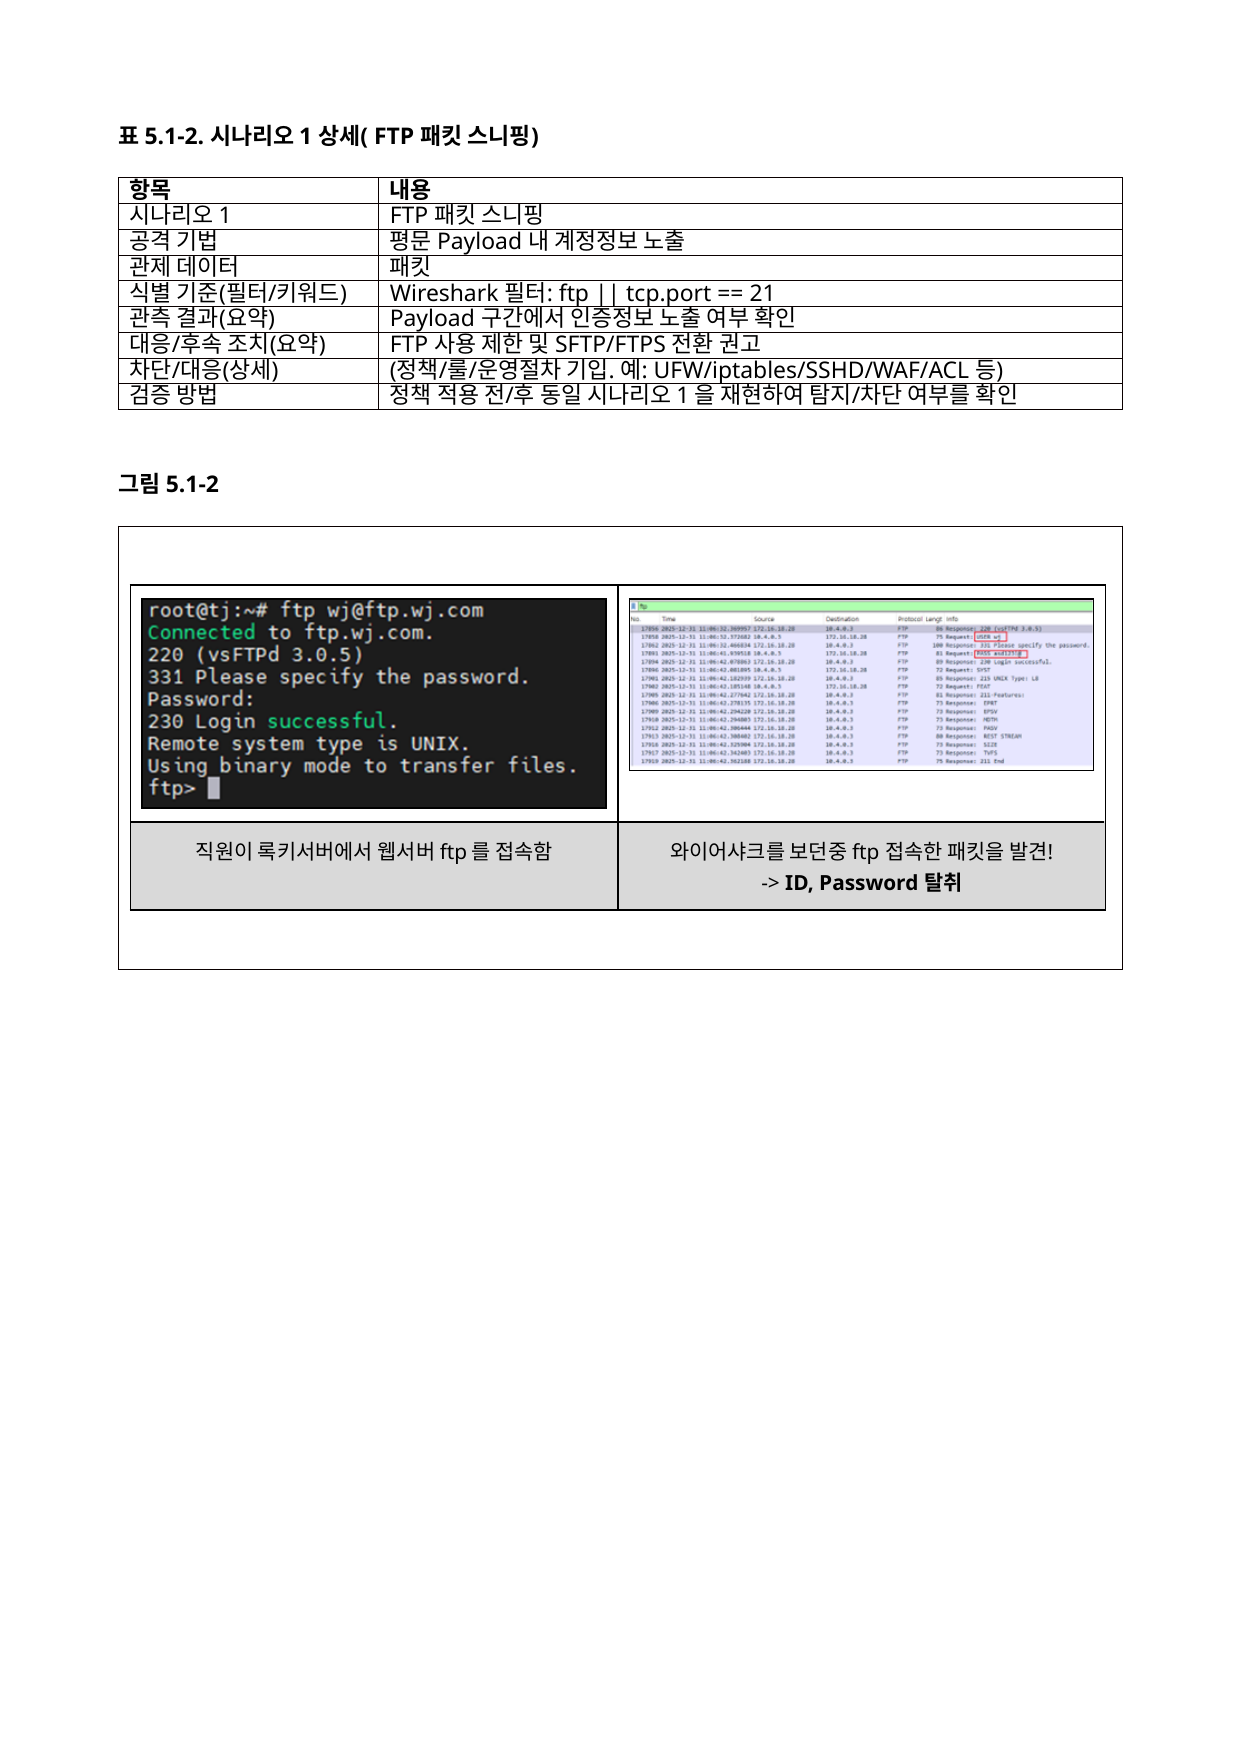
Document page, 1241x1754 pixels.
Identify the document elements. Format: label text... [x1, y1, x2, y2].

table_cell 대응/후속 조치(요약) [119, 333, 378, 357]
table_cell 검증 방법 [119, 384, 378, 409]
table_cell (정책/룰/운영절차 기입. 예: UFW/iptables/SSHD/WAF/ACL 등) [379, 359, 1122, 383]
table_cell FTP 패킷 스니핑 [379, 204, 1122, 229]
table_cell 차단/대응(상세) [119, 359, 378, 383]
table_cell 정책 적용 전/후 동일 시나리오1을 재현하여 탐지/차단 여부를 확인 [379, 384, 1122, 409]
table_cell Payload 구간에서 인증정보 노출 여부 확인 [379, 307, 1122, 332]
picture [143, 600, 605, 807]
table_cell Wireshark 필터: ftp || tcp.port == 21 [379, 281, 1122, 306]
table_header 항목 [119, 178, 378, 203]
table_cell 관제 데이터 [119, 256, 378, 280]
text 그림 5.1-2 [118, 466, 1122, 500]
table_cell 식별 기준(필터/키워드) [119, 281, 378, 306]
table_cell 관측 결과(요약) [119, 307, 378, 332]
table_header 내용 [379, 178, 1122, 203]
table_cell 패킷 [379, 256, 1122, 280]
table_cell 평문 Payload 내 계정정보 노출 [379, 230, 1122, 254]
table_cell 공격 기법 [119, 230, 378, 254]
table_cell 시나리오1 [119, 204, 378, 229]
picture [630, 600, 1093, 770]
text 표 5.1-2. 시나리오1 상세( FTP 패킷 스니핑) [118, 118, 1122, 151]
table_cell FTP 사용 제한 및 SFTP/FTPS 전환 권고 [379, 333, 1122, 357]
table_header [119, 527, 1122, 968]
